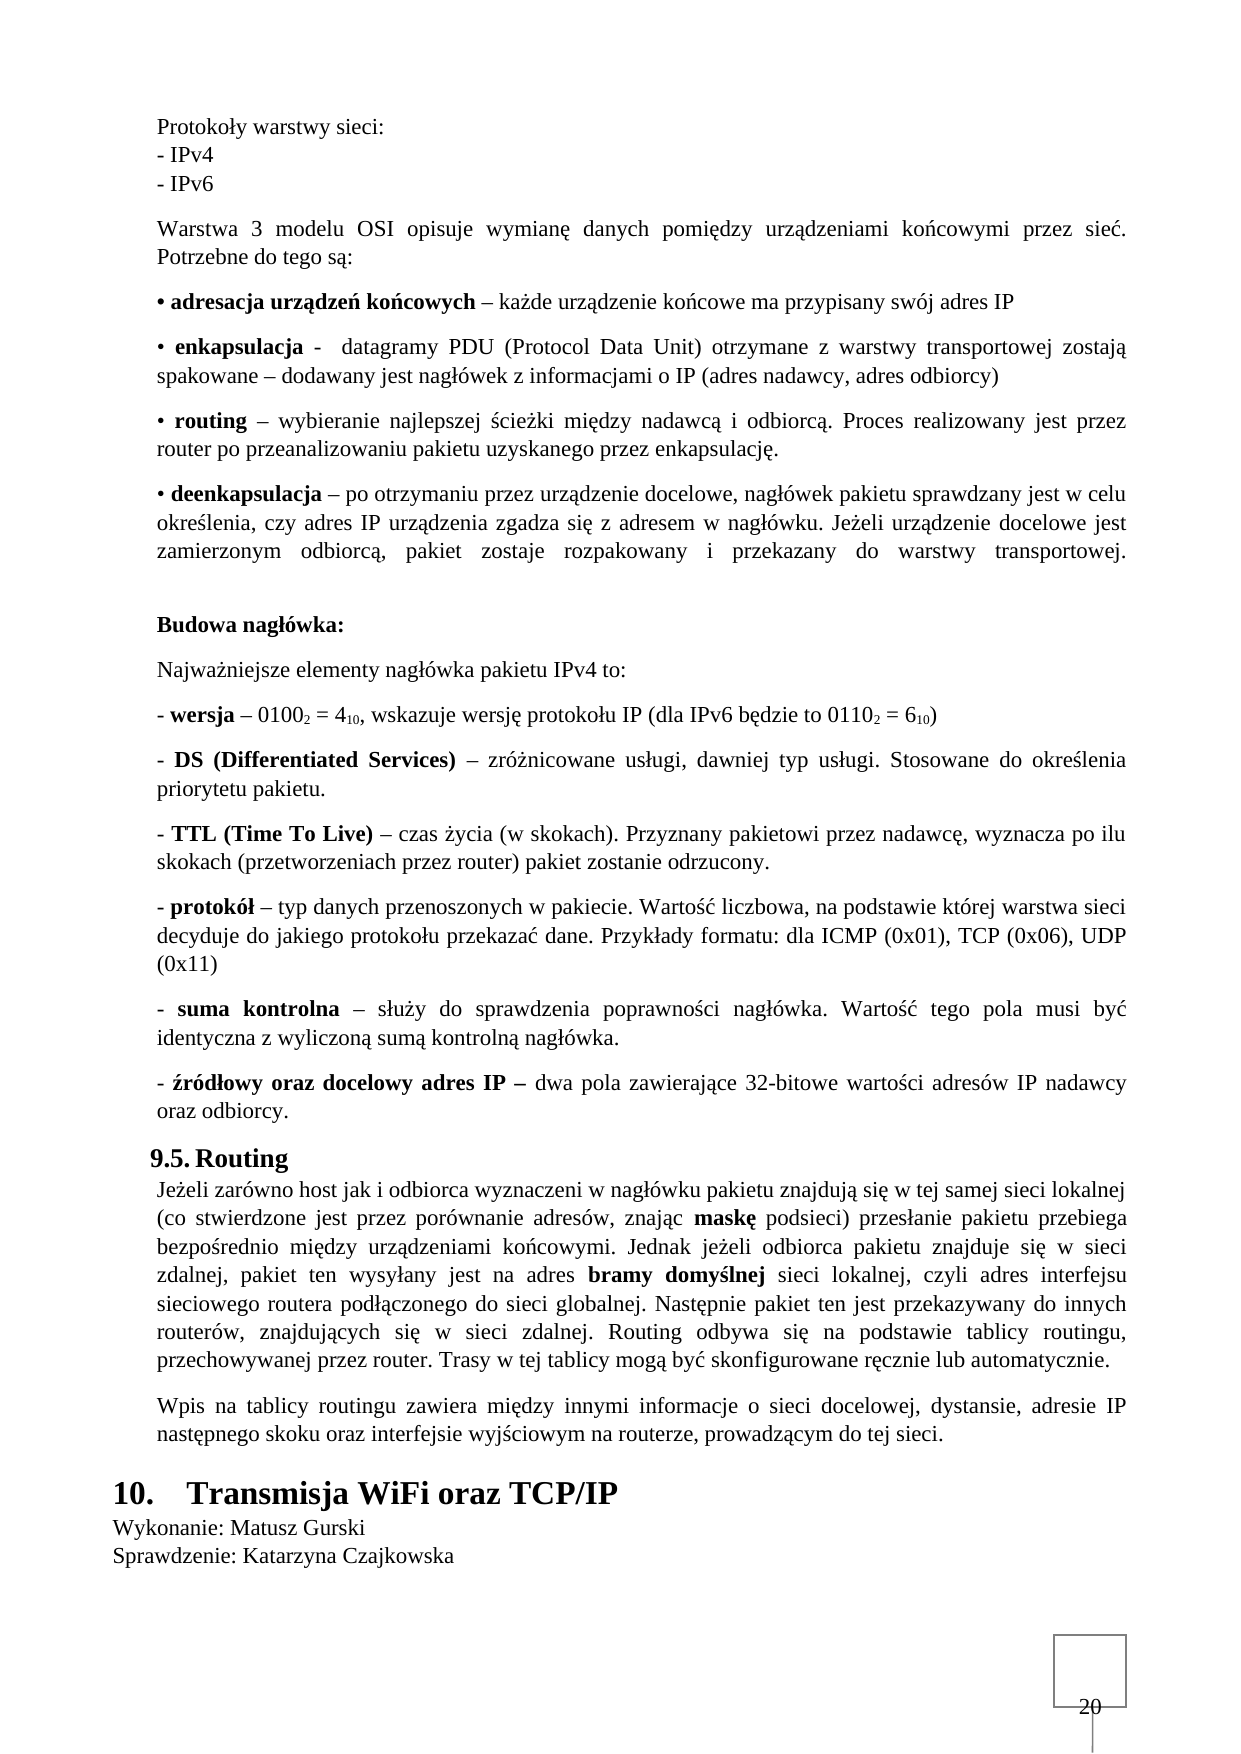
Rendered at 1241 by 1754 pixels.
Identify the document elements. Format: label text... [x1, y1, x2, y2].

subtitle Transmisja WiFi oraz TCP/IP [112, 1473, 1128, 1512]
text Wykonanie: Matusz Gurski Sprawdzenie: Katarzyna Czajkowska [112, 1514, 1128, 1569]
text Wpis na tablicy routingu zawiera między innymi informacje o sieci docelowej, dystansie, adresie IP następnego skoku oraz interfejsie wyjściowym na routerze, prowadzącym do tej sieci. [157, 1392, 1128, 1446]
text - DS (Differentiated Services) – zróżnicowane usługi, dawniej typ usługi. Stosowane do określenia priorytetu pakietu. [157, 746, 1128, 801]
text - wersja – 01002 = 410, wskazuje wersję protokołu IP (dla IPv6 będzie to 01102 = 610) [157, 701, 1128, 727]
text • routing – wybieranie najlepszej ścieżki między nadawcą i odbiorcą. Proces realizowany jest przez router po przeanalizowaniu pakietu uzyskanego przez enkapsulację. [157, 407, 1128, 462]
text • enkapsulacja - datagramy PDU (Protocol Data Unit) otrzymane z warstwy transportowej zostają spakowane – dodawany jest nagłówek z informacjami o IP (adres nadawcy, adres odbiorcy) [157, 333, 1128, 388]
text - TTL (Time To Live) – czas życia (w skokach). Przyznany pakietowi przez nadawcę, wyznacza po ilu skokach (przetworzeniach przez router) pakiet zostanie odrzucony. [157, 820, 1128, 874]
text - źródłowy oraz docelowy adres IP – dwa pola zawierające 32-bitowe wartości adresów IP nadawcy oraz odbiorcy. [157, 1069, 1128, 1124]
text • deenkapsulacja – po otrzymaniu przez urządzenie docelowe, nagłówek pakietu sprawdzany jest w celu określenia, czy adres IP urządzenia zgadza się z adresem w nagłówku. Jeżeli urządzenie docelowe jest zamierzonym odbiorcą, pakiet zostaje rozpakowany i przekazany do warstwy transportowej. [157, 481, 1128, 592]
text Jeżeli zarówno host jak i odbiorca wyznaczeni w nagłówku pakietu znajdują się w tej samej sieci lokalnej (co stwierdzone jest przez porównanie adresów, znając maskę podsieci) przesłanie pakietu przebiega bezpośrednio między urządzeniami końcowymi. Jednak jeżeli odbiorca pakietu znajduje się w sieci zdalnej, pakiet ten wysyłany jest na adres bramy domyślnej sieci lokalnej, czyli adres interfejsu sieciowego routera podłączonego do sieci globalnej. Następnie pakiet ten jest przekazywany do innych routerów, znajdujących się w sieci zdalnej. Routing odbywa się na podstawie tablicy routingu, przechowywanej przez router. Trasy w tej tablicy mogą być skonfigurowane ręcznie lub automatycznie. [157, 1176, 1128, 1373]
text Protokoły warstwy sieci: - IPv4 - IPv6 [157, 113, 1128, 196]
subtitle Routing [150, 1142, 1128, 1173]
text Warstwa 3 modelu OSI opisuje wymianę danych pomiędzy urządzeniami końcowymi przez sieć. Potrzebne do tego są: [157, 215, 1128, 269]
text • adresacja urządzeń końcowych – każde urządzenie końcowe ma przypisany swój adres IP [157, 288, 1128, 315]
text - suma kontrolna – służy do sprawdzenia poprawności nagłówka. Wartość tego pola musi być identyczna z wyliczoną sumą kontrolną nagłówka. [157, 995, 1128, 1050]
text - protokół – typ danych przenoszonych w pakiecie. Wartość liczbowa, na podstawie której warstwa sieci decyduje do jakiego protokołu przekazać dane. Przykłady formatu: dla ICMP (0x01), TCP (0x06), UDP (0x11) [157, 893, 1128, 977]
text Budowa nagłówka: [157, 611, 1128, 637]
text Najważniejsze elementy nagłówka pakietu IPv4 to: [157, 656, 1128, 682]
